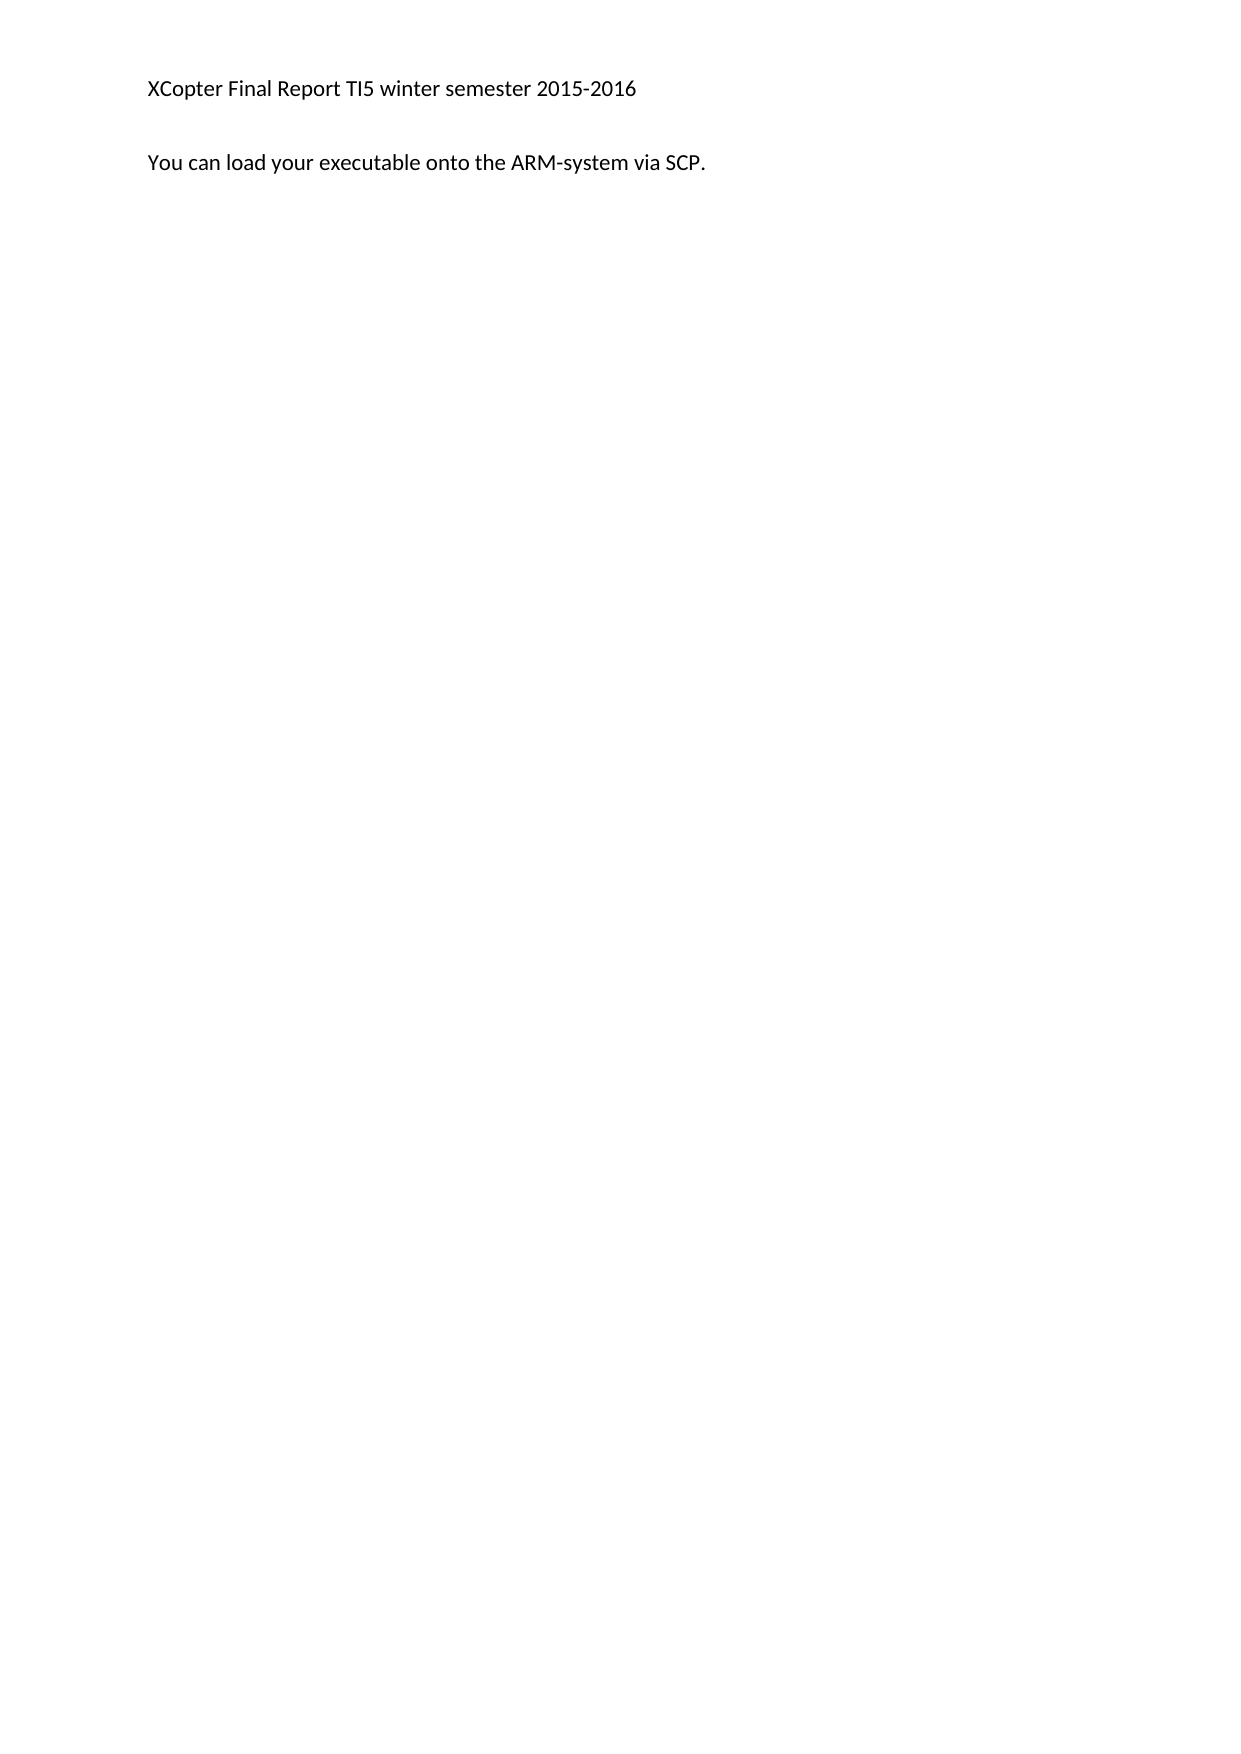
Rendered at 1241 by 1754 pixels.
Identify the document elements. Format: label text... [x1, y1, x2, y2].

text You can load your executable onto the ARM-system via SCP. [148, 148, 1093, 176]
